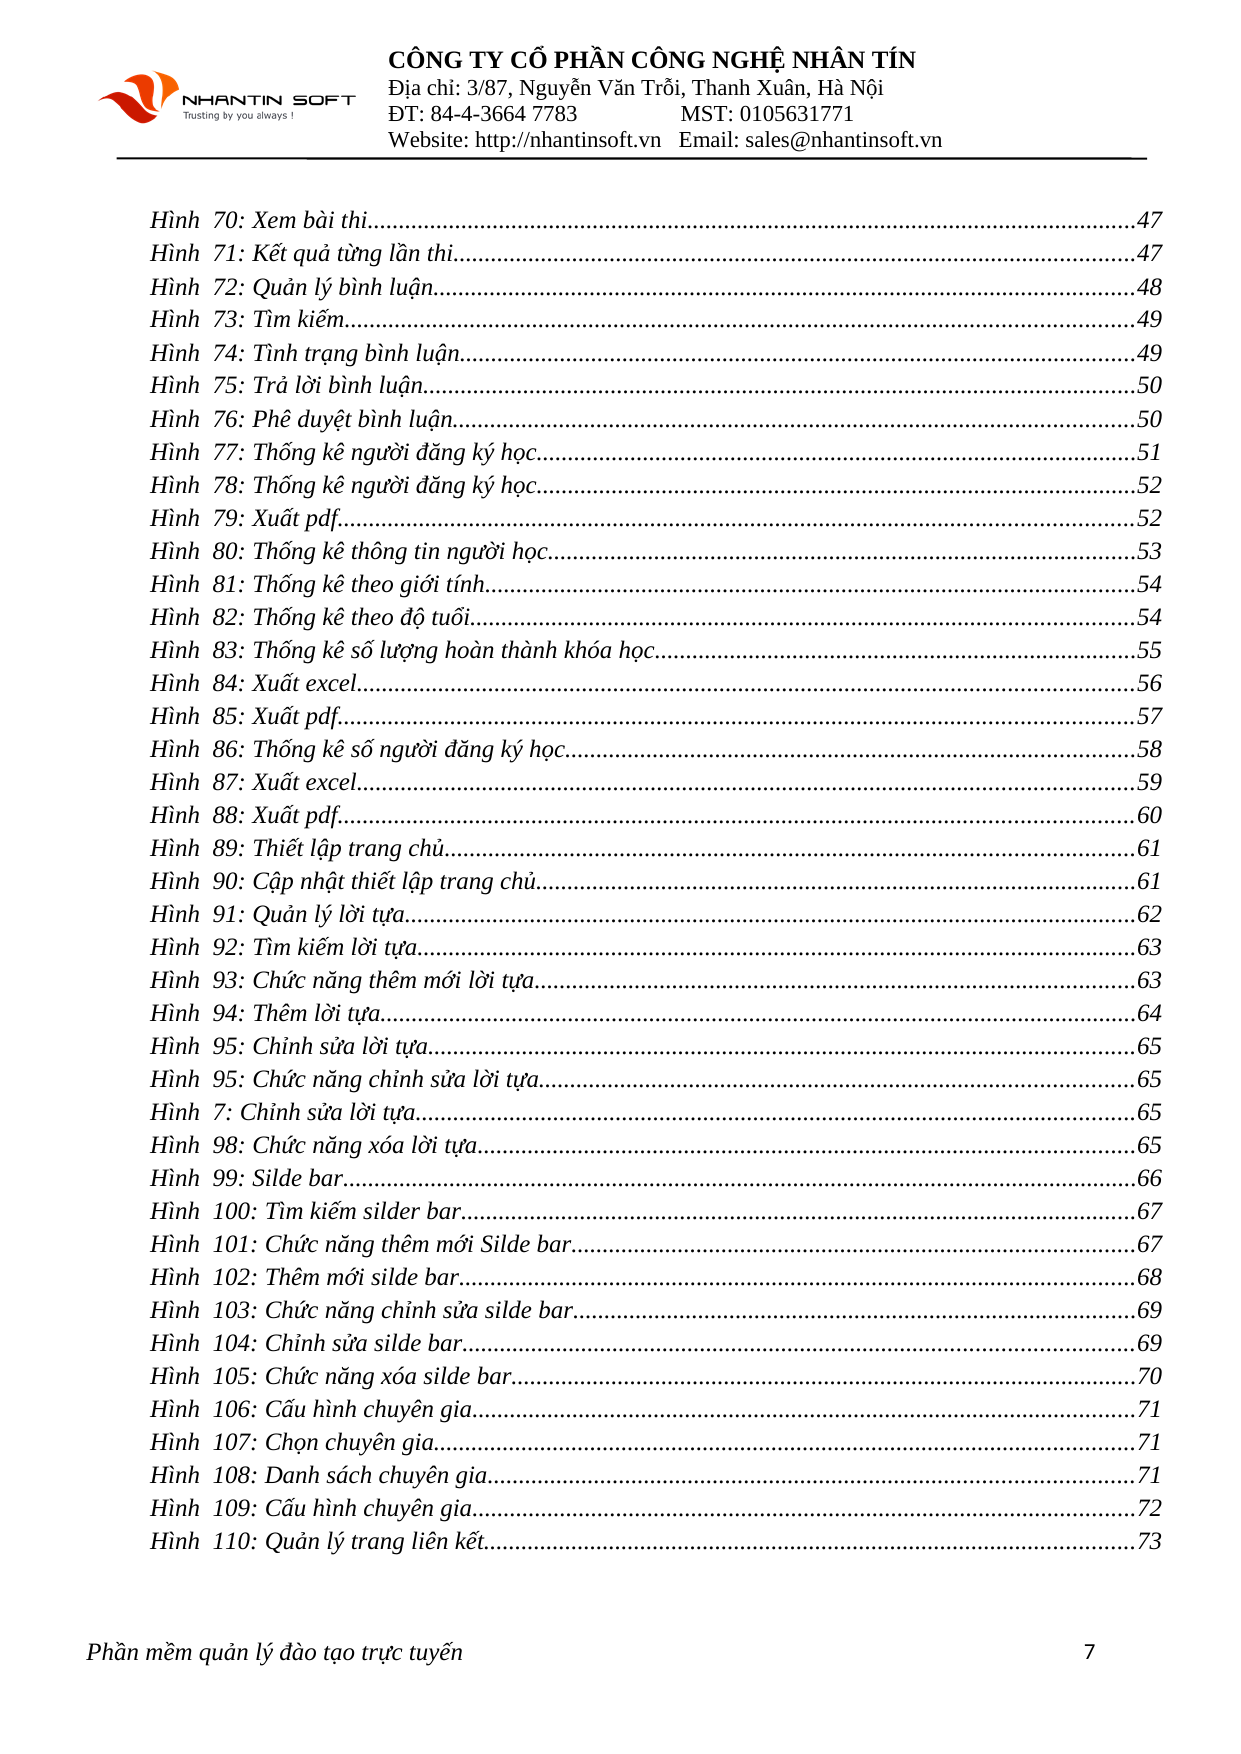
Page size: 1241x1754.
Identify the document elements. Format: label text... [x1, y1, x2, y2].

text Hình 109: Cấu hình chuyên gia 72 [150, 1493, 1165, 1522]
text Hình 105: Chức năng xóa silde bar 70 [150, 1361, 1165, 1390]
text Hình 95: Chức năng chỉnh sửa lời tựa 65 [150, 1064, 1165, 1093]
picture [86, 45, 366, 150]
text Hình 84: Xuất excel 56 [150, 668, 1165, 697]
text Hình 88: Xuất pdf 60 [150, 800, 1165, 829]
text Hình 89: Thiết lập trang chủ 61 [150, 833, 1165, 862]
text Hình 86: Thống kê số người đăng ký học 58 [150, 734, 1165, 763]
text Hình 87: Xuất excel 59 [150, 767, 1165, 796]
text Hình 99: Silde bar 66 [150, 1163, 1165, 1192]
text Hình 98: Chức năng xóa lời tựa 65 [150, 1130, 1165, 1159]
text Hình 85: Xuất pdf 57 [150, 701, 1165, 729]
text Hình 102: Thêm mới silde bar 68 [150, 1262, 1165, 1291]
text Hình 76: Phê duyệt bình luận 50 [150, 404, 1165, 432]
text Hình 91: Quản lý lời tựa 62 [150, 899, 1165, 928]
text Hình 95: Chỉnh sửa lời tựa 65 [150, 1031, 1165, 1060]
text Hình 101: Chức năng thêm mới Silde bar 67 [150, 1229, 1165, 1258]
text Hình 103: Chức năng chỉnh sửa silde bar 69 [150, 1295, 1165, 1324]
text Hình 83: Thống kê số lượng hoàn thành khóa học 55 [150, 635, 1165, 663]
text Hình 75: Trả lời bình luận 50 [150, 371, 1165, 399]
text Hình 73: Tìm kiếm 49 [150, 304, 1165, 333]
text Hình 106: Cấu hình chuyên gia 71 [150, 1394, 1165, 1423]
text Hình 77: Thống kê người đăng ký học 51 [150, 437, 1165, 465]
text Hình 104: Chỉnh sửa silde bar 69 [150, 1328, 1165, 1357]
text Hình 70: Xem bài thi 47 [150, 206, 1165, 234]
text Hình 82: Thống kê theo độ tuổi 54 [150, 602, 1165, 631]
text Hình 93: Chức năng thêm mới lời tựa 63 [150, 965, 1165, 994]
text Hình 90: Cập nhật thiết lập trang chủ 61 [150, 866, 1165, 895]
text Hình 71: Kết quả từng lần thi 47 [150, 238, 1165, 267]
text Hình 81: Thống kê theo giới tính 54 [150, 569, 1165, 597]
text Hình 80: Thống kê thông tin người học 53 [150, 536, 1165, 564]
text Hình 107: Chọn chuyên gia 71 [150, 1427, 1165, 1456]
text Hình 7: Chỉnh sửa lời tựa 65 [150, 1097, 1165, 1126]
text Hình 72: Quản lý bình luận 48 [150, 272, 1165, 300]
text Hình 79: Xuất pdf 52 [150, 503, 1165, 531]
text Hình 74: Tình trạng bình luận 49 [150, 338, 1165, 366]
text Hình 78: Thống kê người đăng ký học 52 [150, 470, 1165, 498]
text Hình 94: Thêm lời tựa 64 [150, 998, 1165, 1027]
text Hình 100: Tìm kiếm silder bar 67 [150, 1196, 1165, 1225]
text Hình 92: Tìm kiếm lời tựa 63 [150, 932, 1165, 961]
text Hình 110: Quản lý trang liên kết 73 [150, 1526, 1165, 1555]
text Hình 108: Danh sách chuyên gia 71 [150, 1460, 1165, 1489]
